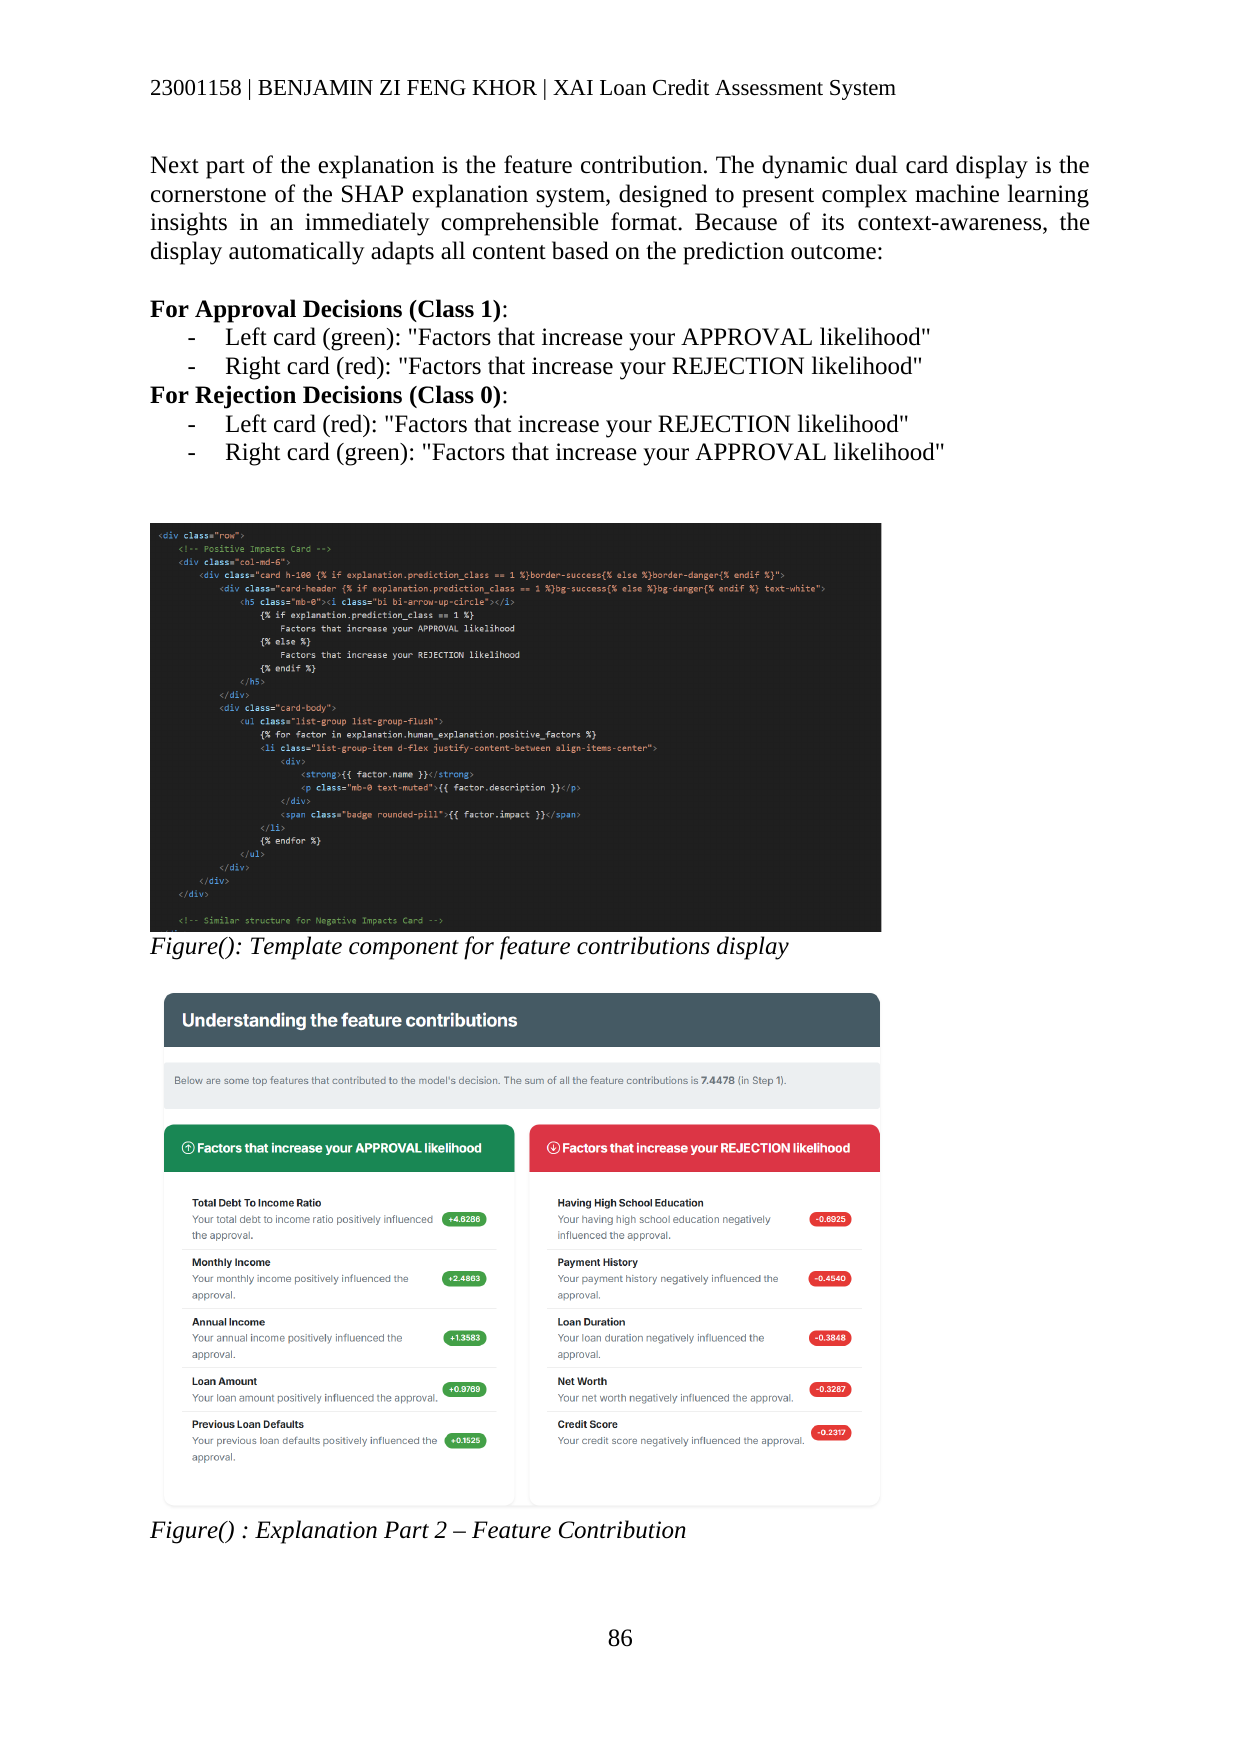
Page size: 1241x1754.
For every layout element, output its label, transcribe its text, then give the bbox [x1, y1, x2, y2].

text For Rejection Decisions (Class 0): [150, 380, 1090, 409]
text Figure(): Template component for feature contributions display [150, 931, 1090, 960]
text For Approval Decisions (Class 1): [150, 294, 1090, 322]
list Left card (red): "Factors that increase your REJECTION likelihood" [187, 409, 1090, 437]
list Left card (green): "Factors that increase your APPROVAL likelihood" [187, 322, 1090, 351]
text Figure() : Explanation Part 2 – Feature Contribution [150, 1516, 1090, 1544]
picture [150, 523, 882, 932]
text Next part of the explanation is the feature contribution. The dynamic dual card display is the cornerstone of the SHAP explanation system, designed to present complex machine learning insights in an immediately comprehensible format. Because of its context-awareness, the display automatically adapts all content based on the prediction outcome: [150, 150, 1090, 265]
list Right card (green): "Factors that increase your APPROVAL likelihood" [187, 437, 1090, 466]
picture [150, 988, 889, 1516]
list Right card (red): "Factors that increase your REJECTION likelihood" [187, 351, 1090, 380]
